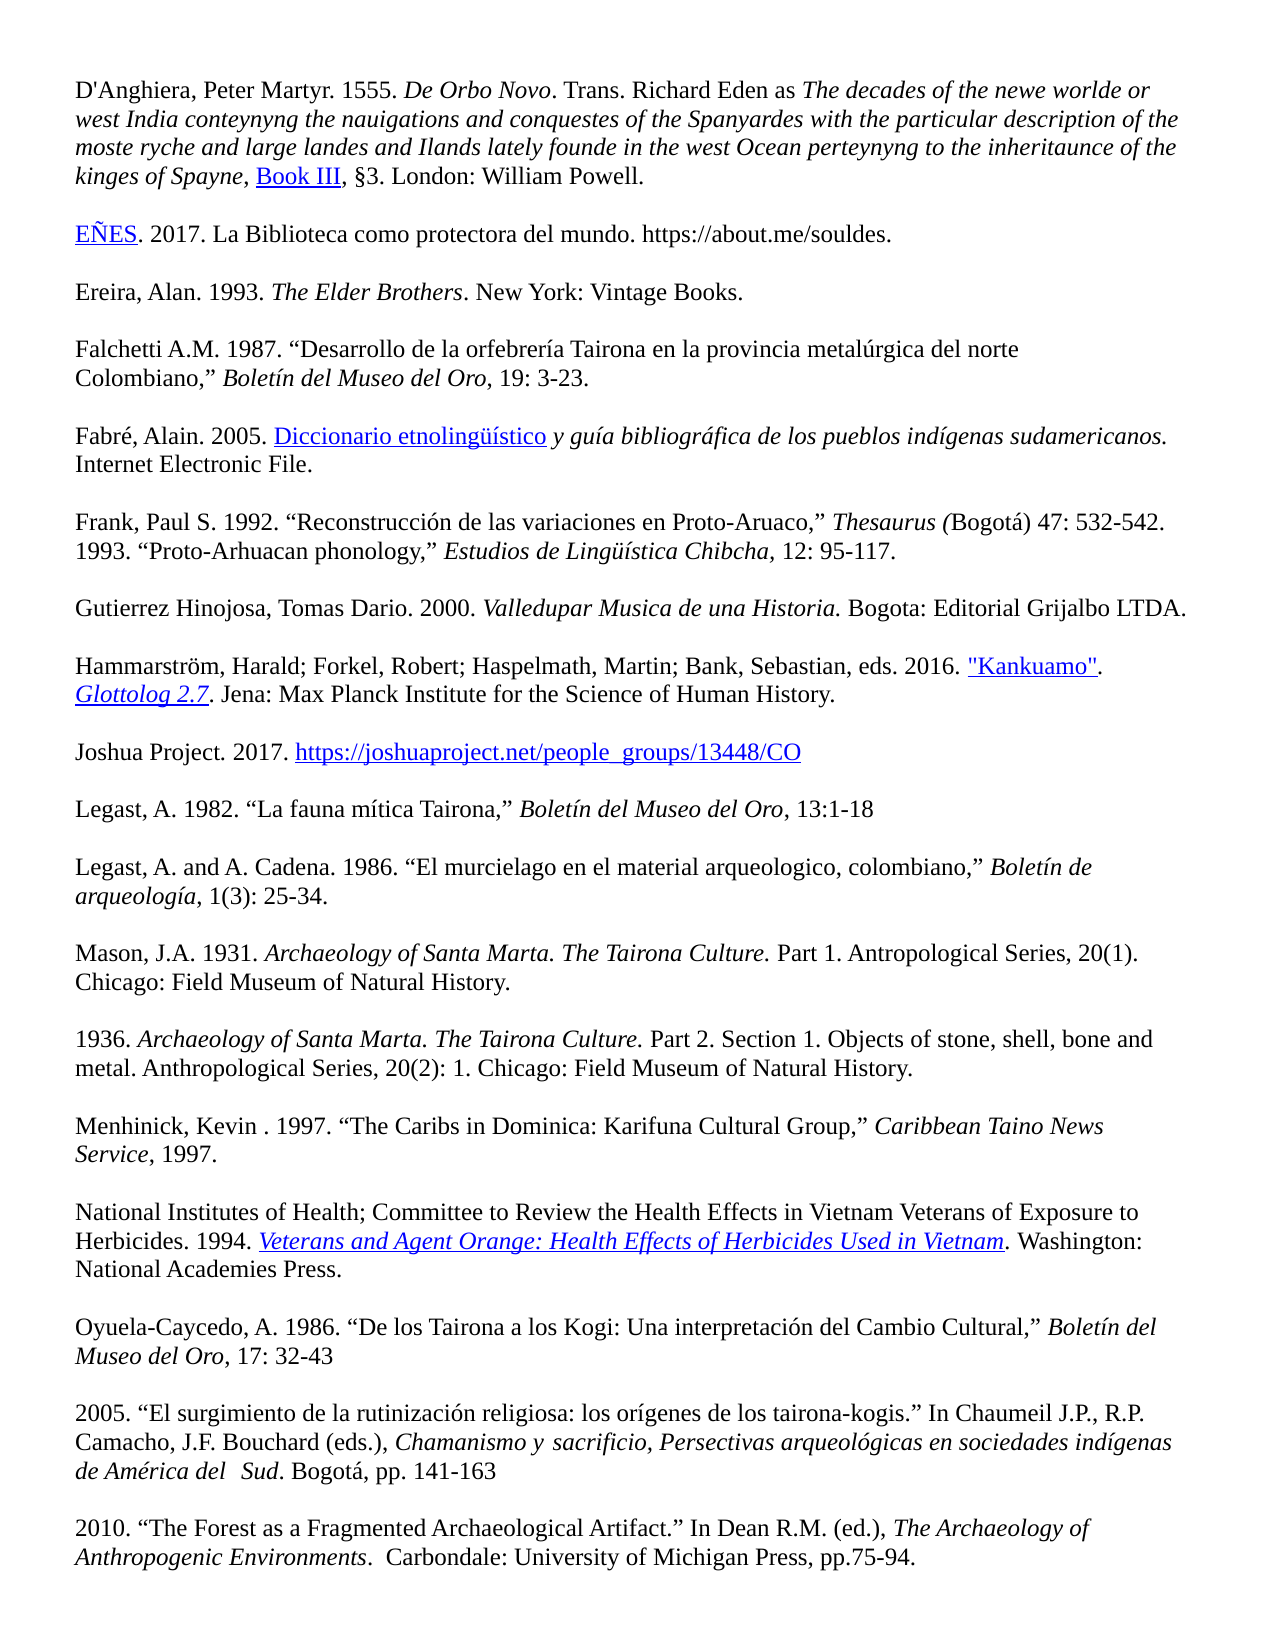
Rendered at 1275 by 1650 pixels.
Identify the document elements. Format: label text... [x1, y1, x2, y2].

text Legast, A. and A. Cadena. 1986. “El murcielago en el material arqueologico, colombiano,” Boletín de arqueología, 1(3): 25-34. [75, 852, 1200, 909]
text Gutierrez Hinojosa, Tomas Dario. 2000. Valledupar Musica de una Historia. Bogota: Editorial Grijalbo LTDA. [75, 593, 1200, 622]
text Hammarström, Harald; Forkel, Robert; Haspelmath, Martin; Bank, Sebastian, eds. 2016. "Kankuamo". Glottolog 2.7. Jena: Max Planck Institute for the Science of Human History. [75, 651, 1200, 708]
text Ereira, Alan. 1993. The Elder Brothers. New York: Vintage Books. [75, 277, 1200, 305]
text Mason, J.A. 1931. Archaeology of Santa Marta. The Tairona Culture. Part 1. Antropological Series, 20(1). Chicago: Field Museum of Natural History. [75, 938, 1200, 996]
text 2010. “The Forest as a Fragmented Archaeological Artifact.” In Dean R.M. (ed.), The Archaeology of Anthropogenic Environments. Carbondale: University of Michigan Press, pp.75-94. [75, 1513, 1200, 1571]
text 1936. Archaeology of Santa Marta. The Tairona Culture. Part 2. Section 1. Objects of stone, shell, bone and metal. Anthropological Series, 20(2): 1. Chicago: Field Museum of Natural History. [75, 1024, 1200, 1082]
text Legast, A. 1982. “La fauna mítica Tairona,” Boletín del Museo del Oro, 13:1-18 [75, 794, 1200, 823]
text Frank, Paul S. 1992. “Reconstrucción de las variaciones en Proto-Aruaco,” Thesaurus (Bogotá) 47: 532-542. [75, 507, 1200, 536]
text Oyuela-Caycedo, A. 1986. “De los Tairona a los Kogi: Una interpretación del Cambio Cultural,” Boletín del Museo del Oro, 17: 32-43 [75, 1312, 1200, 1369]
text 2005. “El surgimiento de la rutinización religiosa: los orígenes de los tairona-kogis.” In Chaumeil J.P., R.P. Camacho, J.F. Bouchard (eds.), Chamanismo y sacrificio, Persectivas arqueológicas en sociedades indígenas de América del Sud. Bogotá, pp. 141-163 [75, 1398, 1200, 1484]
text Joshua Project. 2017. https://joshuaproject.net/people_groups/13448/CO [75, 737, 1200, 766]
text Menhinick, Kevin . 1997. “The Caribs in Dominica: Karifuna Cultural Group,” Caribbean Taino News Service, 1997. [75, 1111, 1200, 1168]
text 1993. “Proto-Arhuacan phonology,” Estudios de Lingüística Chibcha, 12: 95-117. [75, 536, 1200, 564]
text National Institutes of Health; Committee to Review the Health Effects in Vietnam Veterans of Exposure to Herbicides. 1994. Veterans and Agent Orange: Health Effects of Herbicides Used in Vietnam. Washington: National Academies Press. [75, 1197, 1200, 1283]
text D'Anghiera, Peter Martyr. 1555. De Orbo Novo. Trans. Richard Eden as The decades of the newe worlde or west India conteynyng the nauigations and conquestes of the Spanyardes with the particular description of the moste ryche and large landes and Ilands lately founde in the west Ocean perteynyng to the inheritaunce of the kinges of Spayne, Book III, §3. London: William Powell. [75, 75, 1200, 190]
text Fabré, Alain. 2005. Diccionario etnolingüístico y guía bibliográfica de los pueblos indígenas sudamericanos. Internet Electronic File. [75, 421, 1200, 478]
text Falchetti A.M. 1987. “Desarrollo de la orfebrería Tairona en la provincia metalúrgica del norte [75, 334, 1200, 363]
text EÑES. 2017. La Biblioteca como protectora del mundo. https://about.me/souldes. [75, 219, 1200, 247]
text Colombiano,” Boletín del Museo del Oro, 19: 3-23. [75, 363, 1200, 392]
